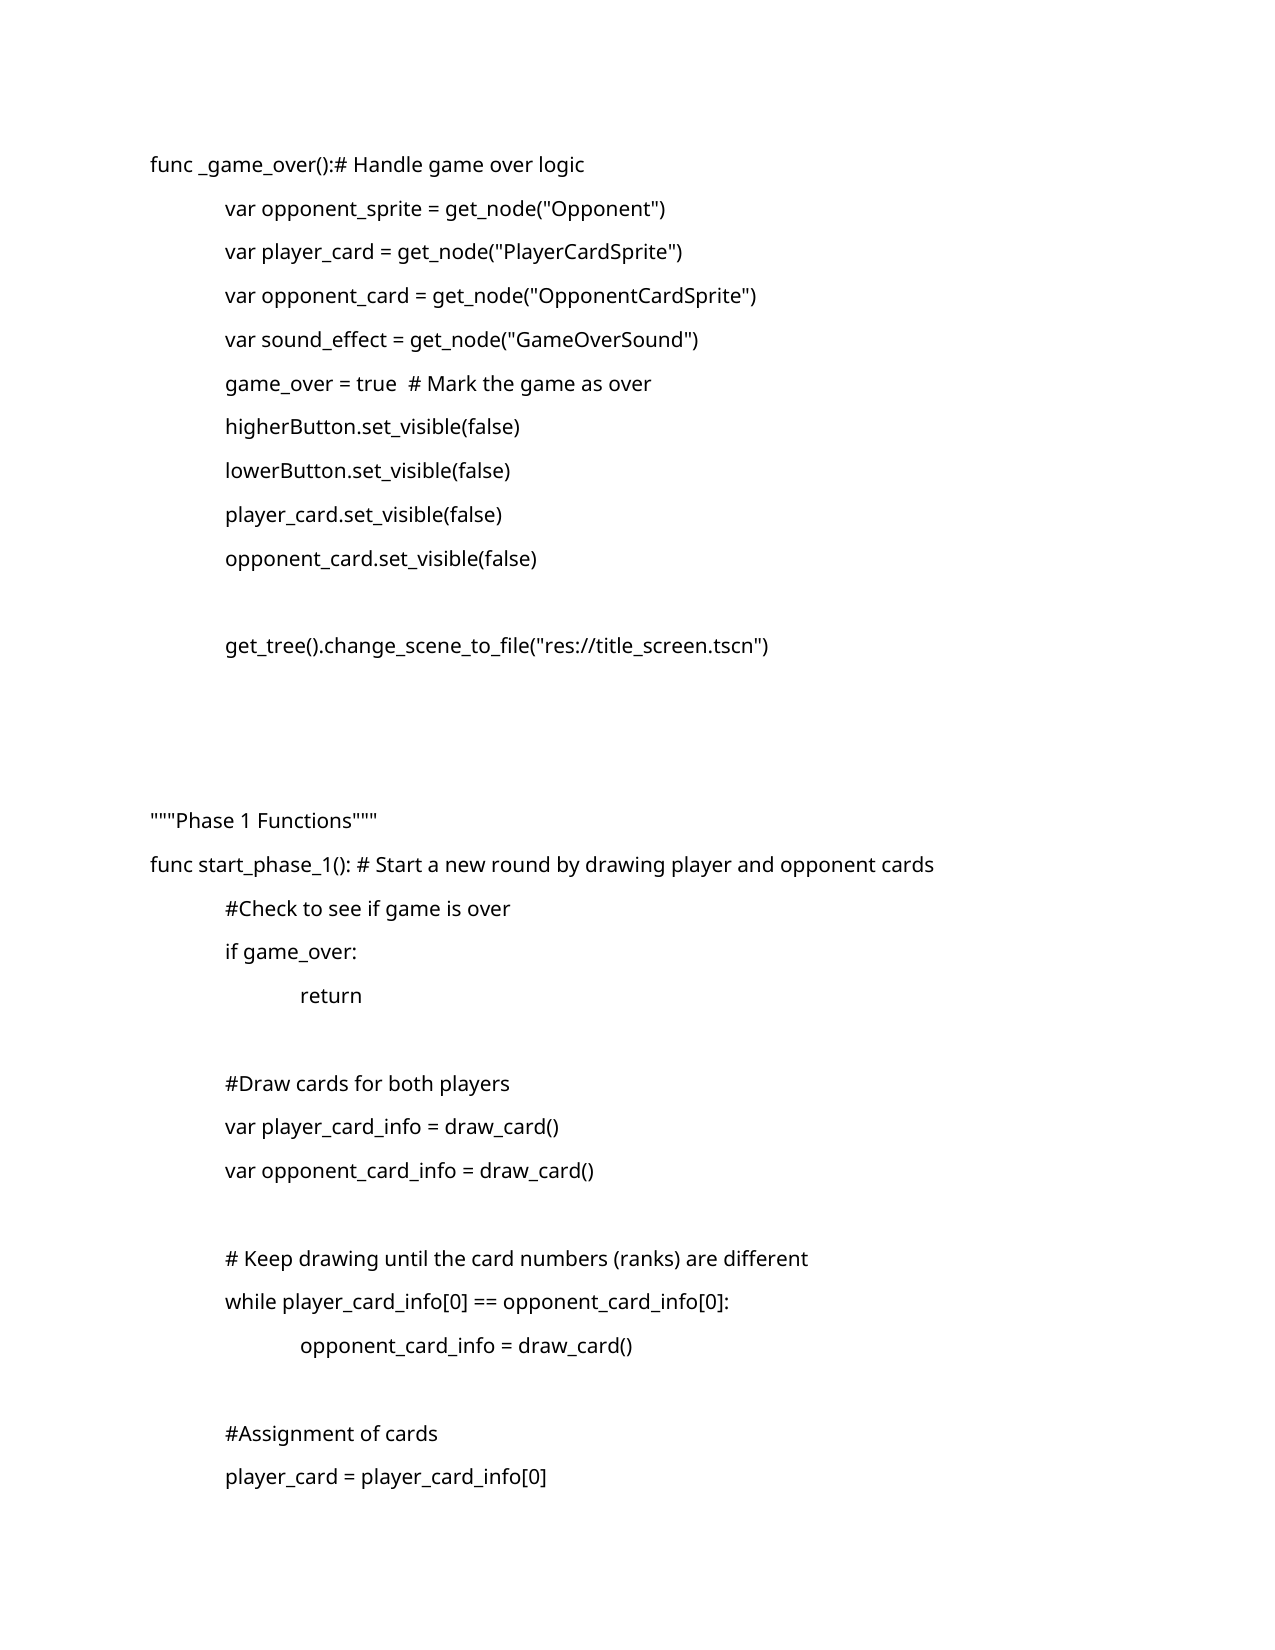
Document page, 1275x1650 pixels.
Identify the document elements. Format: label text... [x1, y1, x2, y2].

text var opponent_card_info = draw_card() [150, 1156, 1125, 1185]
text #Draw cards for both players [150, 1069, 1125, 1097]
text var sound_effect = get_node("GameOverSound") [150, 325, 1125, 353]
text higherButton.set_visible(false) [150, 412, 1125, 441]
text opponent_card.set_visible(false) [150, 544, 1125, 572]
text while player_card_info[0] == opponent_card_info[0]: [150, 1287, 1125, 1316]
text var opponent_sprite = get_node("Opponent") [150, 194, 1125, 222]
text var player_card_info = draw_card() [150, 1112, 1125, 1141]
text func _game_over():# Handle game over logic [150, 150, 1125, 178]
text """Phase 1 Functions""" [150, 806, 1125, 835]
text var player_card = get_node("PlayerCardSprite") [150, 237, 1125, 266]
text #Assignment of cards [150, 1419, 1125, 1447]
text game_over = true # Mark the game as over [150, 369, 1125, 397]
text opponent_card_info = draw_card() [150, 1331, 1125, 1360]
text lowerButton.set_visible(false) [150, 456, 1125, 485]
text var opponent_card = get_node("OpponentCardSprite") [150, 281, 1125, 310]
text func start_phase_1(): # Start a new round by drawing player and opponent cards [150, 850, 1125, 878]
text get_tree().change_scene_to_file("res://title_screen.tscn") [150, 631, 1125, 660]
text #Check to see if game is over [150, 894, 1125, 922]
text # Keep drawing until the card numbers (ranks) are different [150, 1244, 1125, 1272]
text return [150, 981, 1125, 1010]
text if game_over: [150, 937, 1125, 966]
text player_card.set_visible(false) [150, 500, 1125, 528]
text player_card = player_card_info[0] [150, 1462, 1125, 1491]
